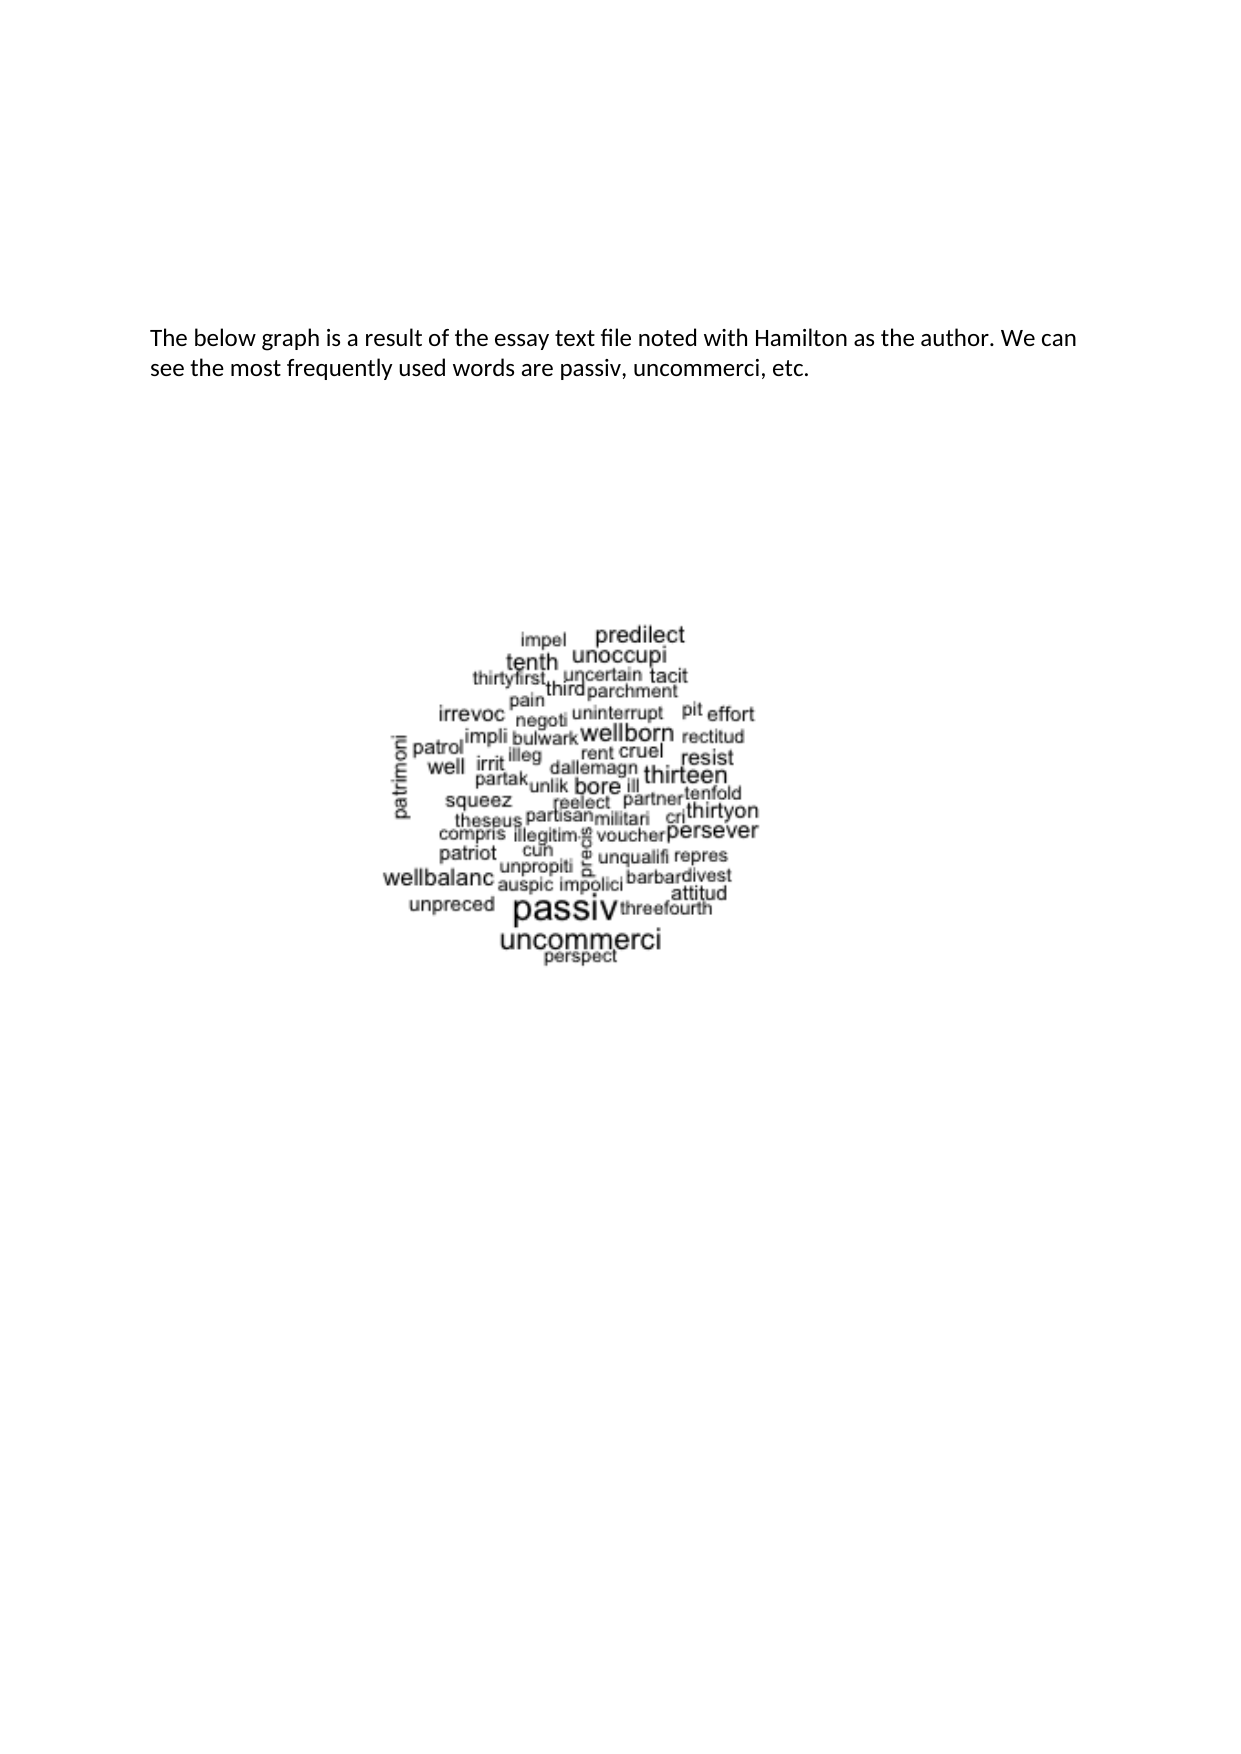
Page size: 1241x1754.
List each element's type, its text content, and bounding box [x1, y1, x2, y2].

picture [150, 445, 1025, 1145]
text The below graph is a result of the essay text file noted with Hamilton as the author. We can see the most frequently used words are passiv, uncommerci, etc. [150, 322, 1090, 383]
